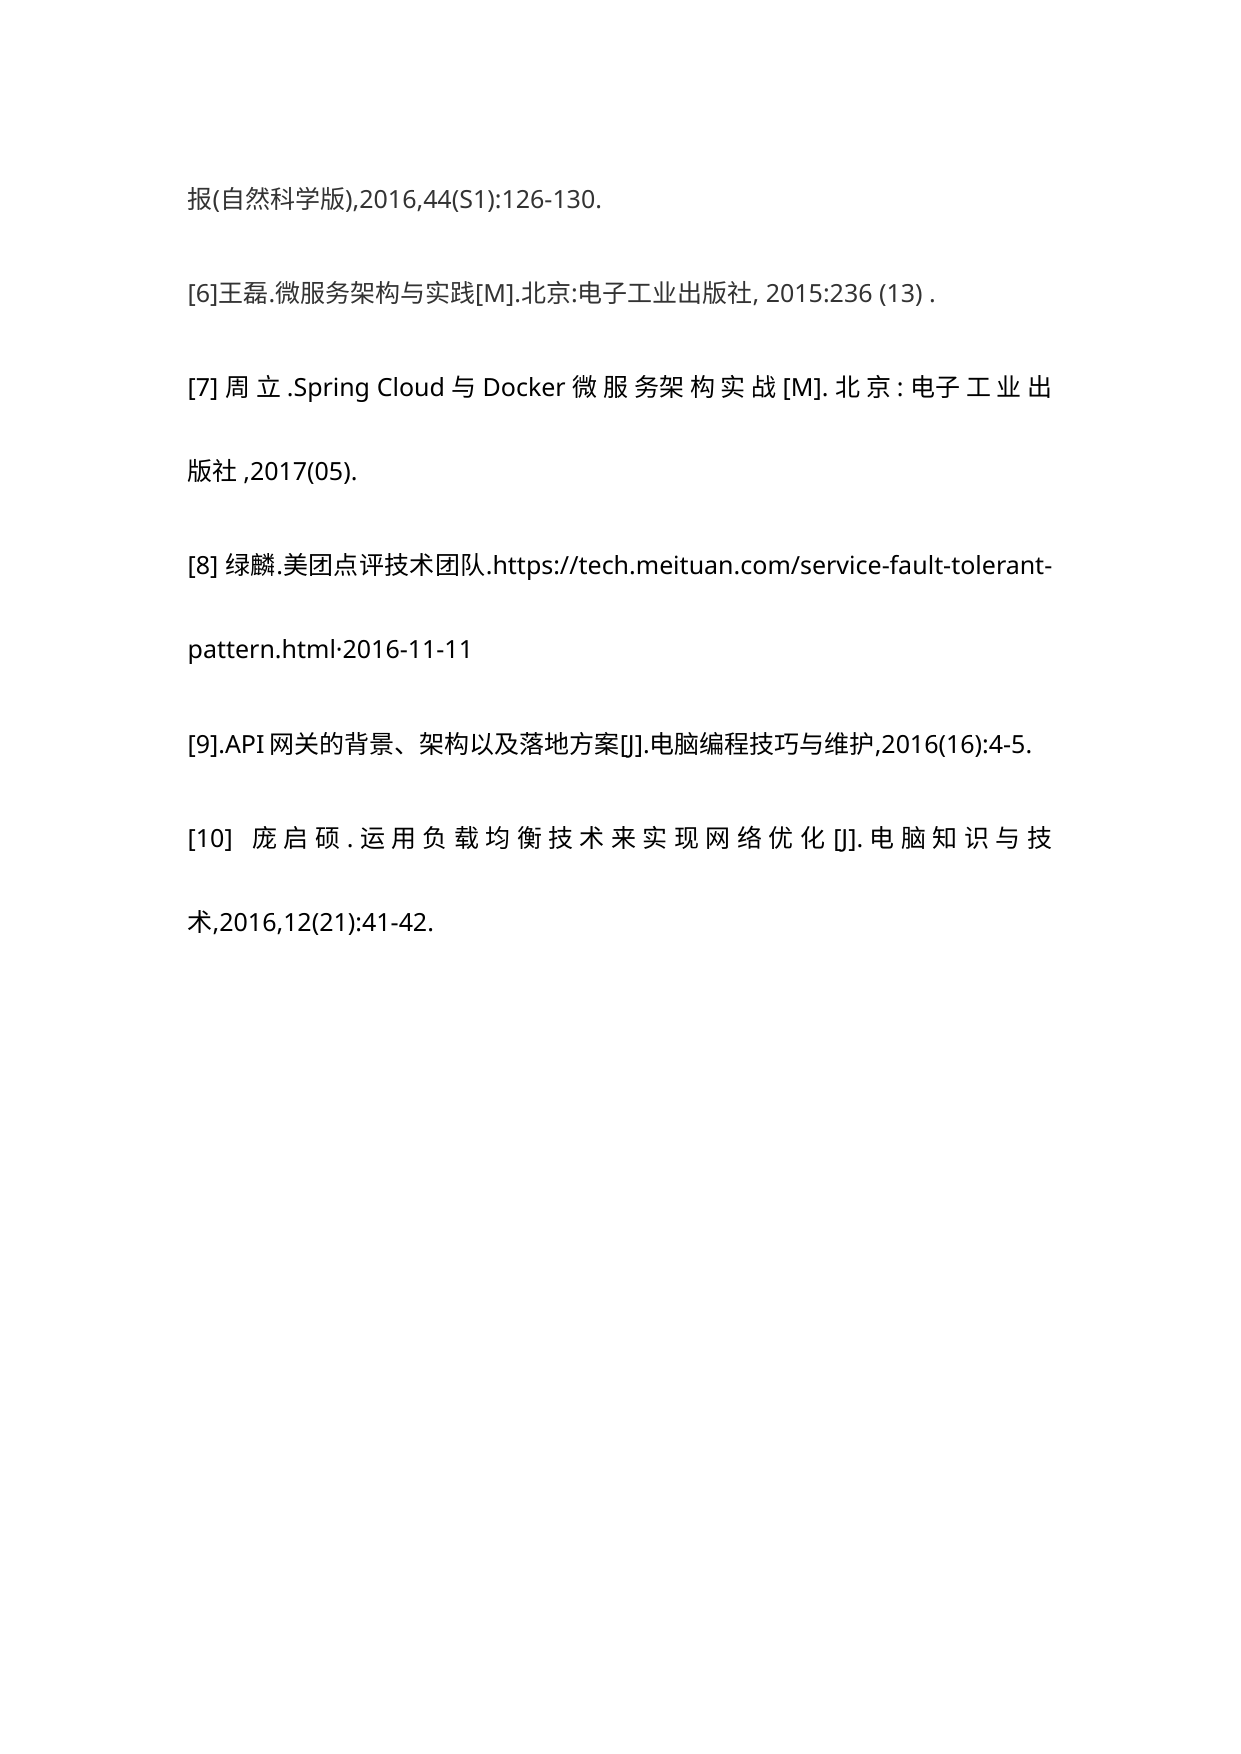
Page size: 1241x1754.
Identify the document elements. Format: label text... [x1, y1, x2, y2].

text [7] 周 立 .Spring Cloud 与 Docker 微 服 务架 构 实 战 [M]. 北 京 : 电子 工 业 出 版社 ,2017(05). [187, 351, 1053, 504]
text [10] 庞启硕.运用负载均衡技术来实现网络优化[J].电脑知识与技术,2016,12(21):41-42. [187, 802, 1053, 955]
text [187, 163, 1053, 231]
text [8] 绿麟.美团点评技术团队.https://tech.meituan.com/service-fault-tolerant-pattern.html·2016-11-11 [187, 530, 1053, 683]
text [6]王磊.微服务架构与实践[M].北京:电子工业出版社, 2015:236 (13) . [187, 257, 1053, 325]
text [9].API网关的背景、架构以及落地方案[J].电脑编程技巧与维护,2016(16):4-5. [187, 708, 1053, 776]
